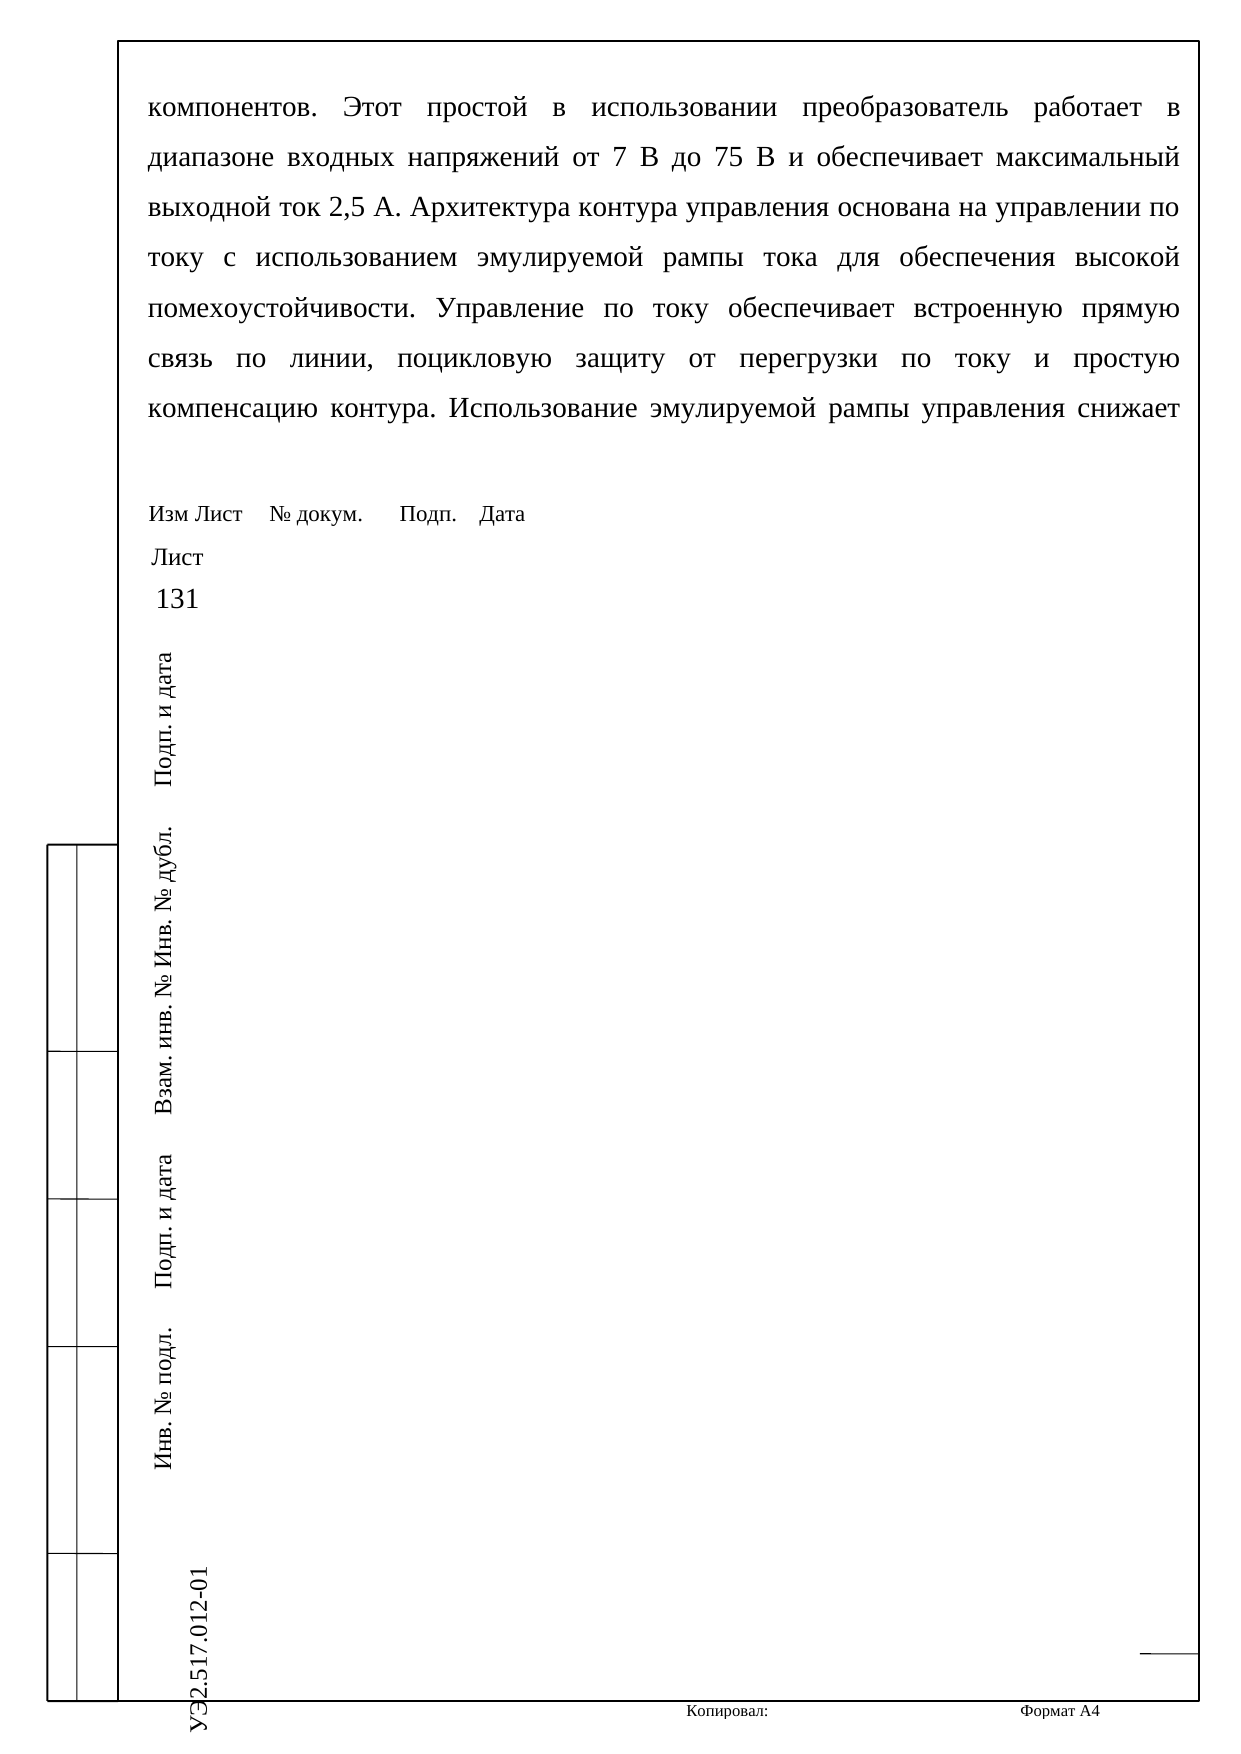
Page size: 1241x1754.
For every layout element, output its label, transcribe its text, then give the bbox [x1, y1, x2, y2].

text Высоковольтный понижающий преобразователь LM5005 обладает всеми функциями, необходимыми для реализации эффективного импульсного стабилизатора высокого напряжения с минимальным количеством внешних компонентов. Этот простой в использовании преобразователь работает в диапазоне входных напряжений от 7 В до 75 В и обеспечивает максимальный выходной ток 2,5 А. Архитектура контура управления основана на управлении по току с использованием эмулируемой рампы тока для обеспечения высокой помехоустойчивости. Управление по току обеспечивает встроенную прямую связь по линии, поцикловую защиту от перегрузки по току и простую компенсацию контура. Использование эмулируемой рампы управления снижает чувствительность схемы ШИМ к шуму, обеспечивая надежное управление небольшими рабочими циклами, необходимыми в приложениях с высоким входным напряжением. Частота коммутации программируется резистором в диапазоне от 50 кГц до 500 кГц. Чтобы уменьшить электромагнитные помехи, вывод синхронизации генератора позволяет нескольким регуляторам LM5005 [148, 89, 1181, 424]
